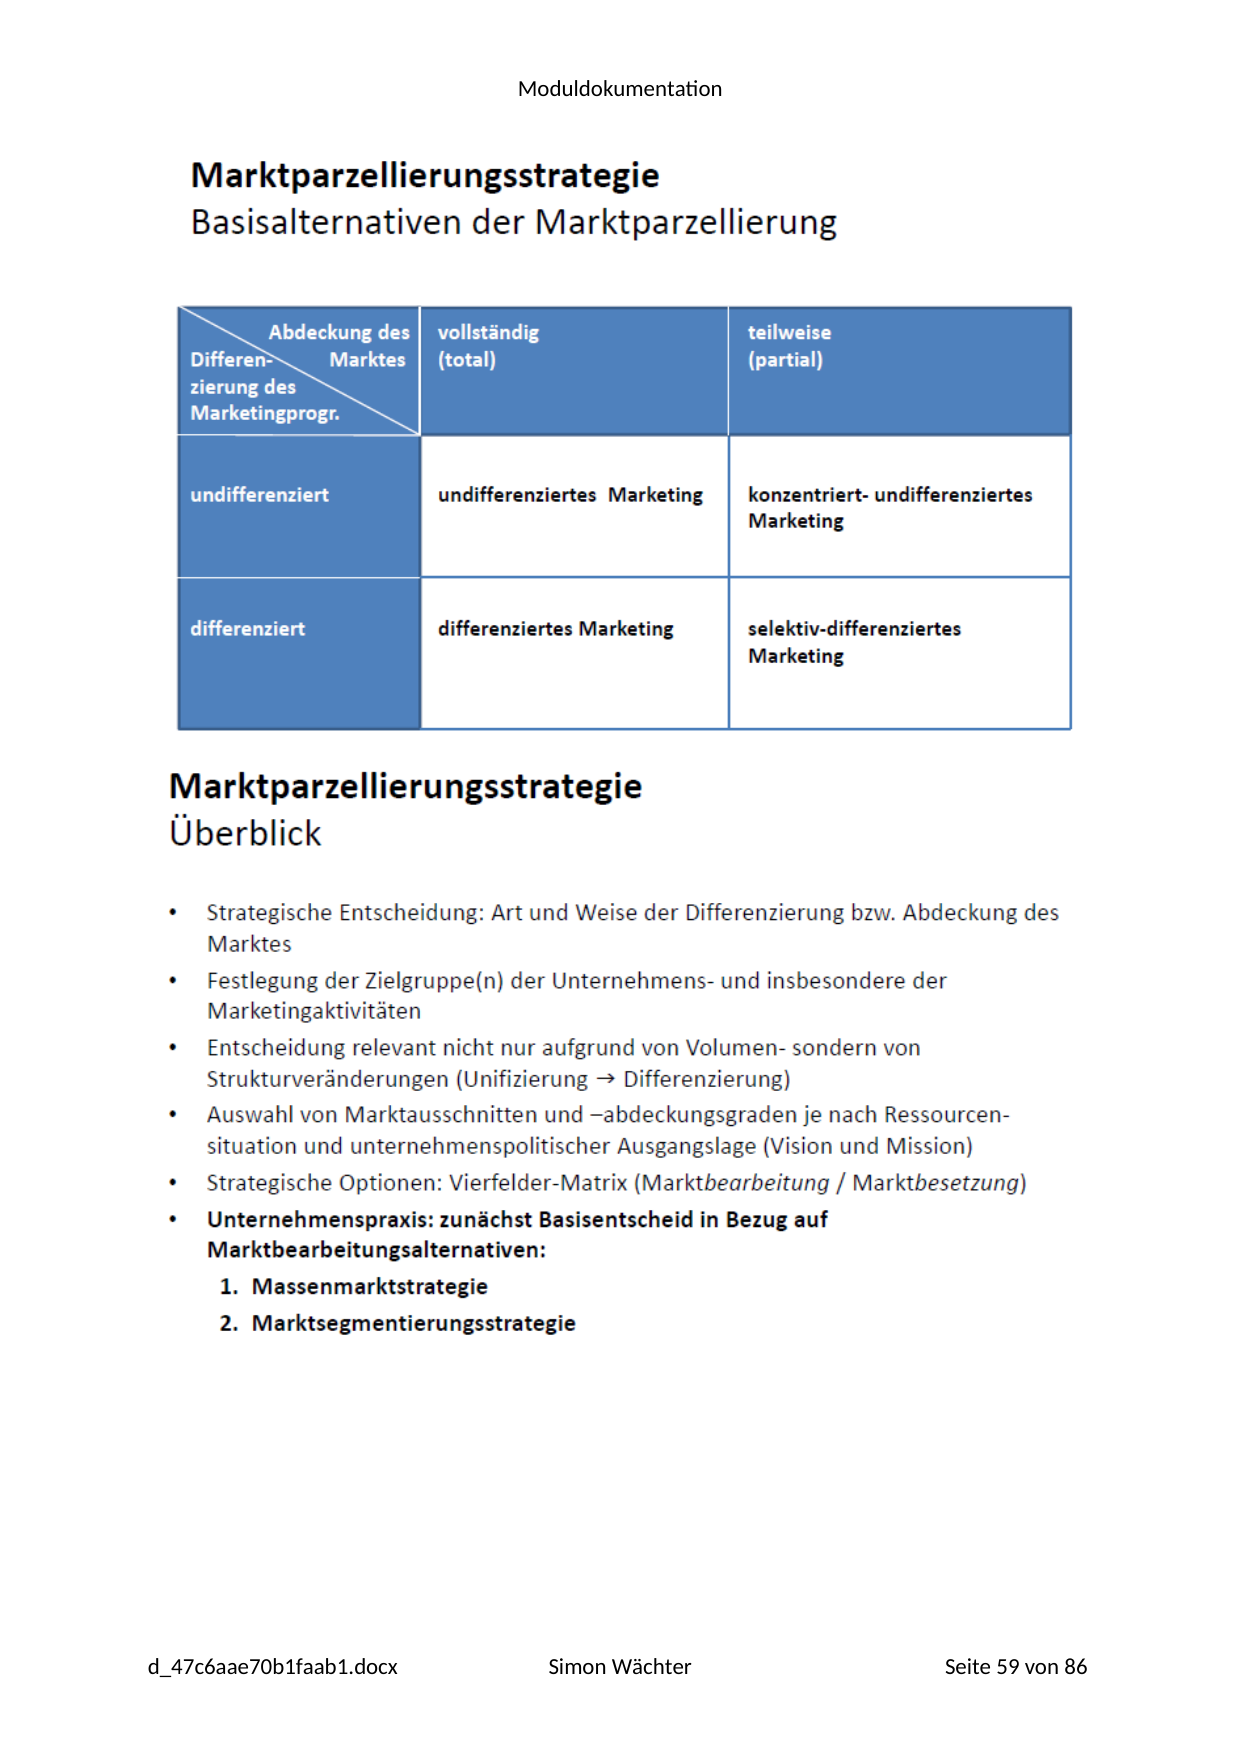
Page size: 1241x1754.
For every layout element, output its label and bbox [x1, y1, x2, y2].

picture [147, 759, 1093, 1352]
picture [147, 147, 1093, 741]
